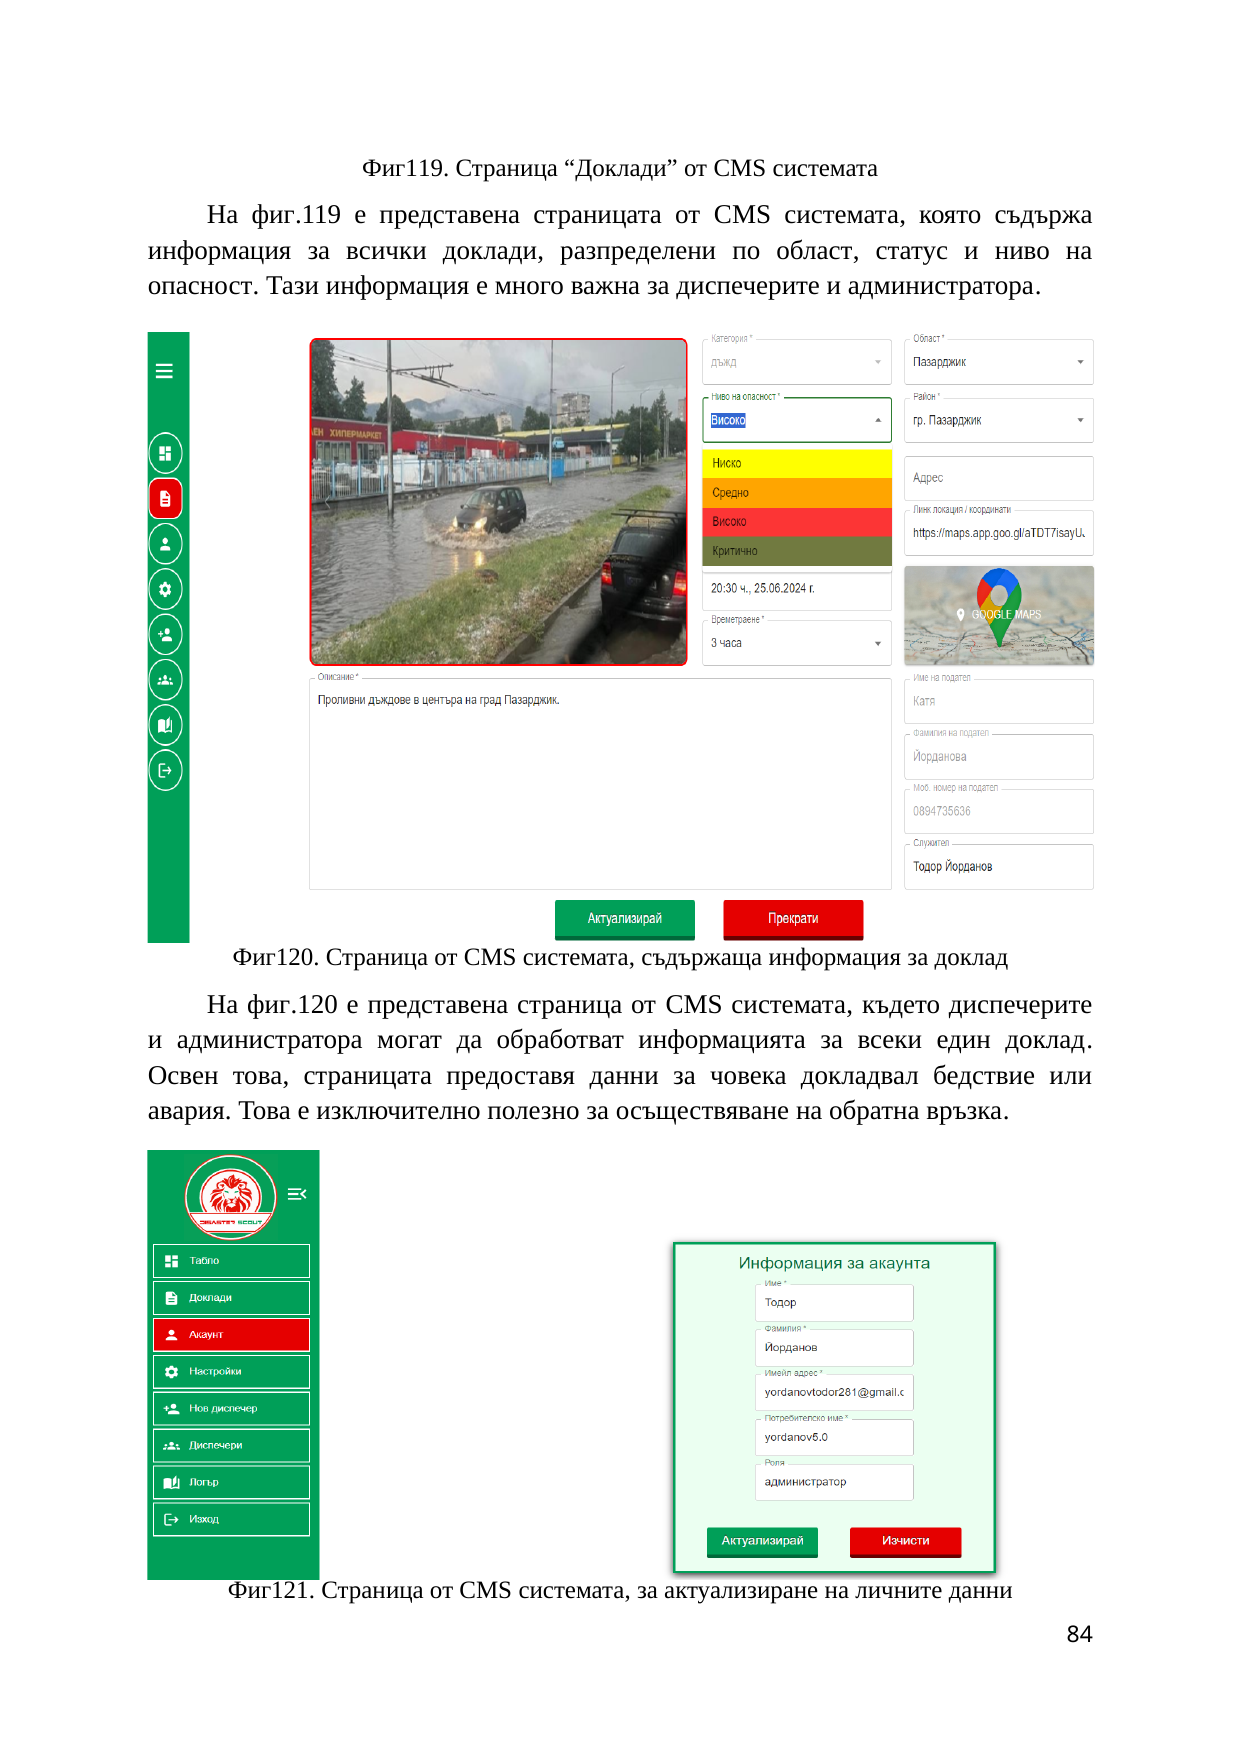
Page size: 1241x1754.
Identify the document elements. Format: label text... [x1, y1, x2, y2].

picture [147, 332, 1095, 943]
text На фиг.119 е представена страницата от CMS системата, която съдържа информация за всички доклади, разпределени по област, статус и ниво на опасност. Тази информация е много важна за диспечерите и администратора. [148, 196, 1093, 302]
text Фиг120. Страница от CMS системата, съдържаща информация за доклад [148, 937, 1093, 973]
text Фиг121. Страница от CMS системата, за актуализиране на личните данни [148, 1571, 1093, 1606]
text На фиг.120 e представена страница от CMS системата, където диспечерите и администратора могат да обработват информацията за всеки един доклад. Освен това, страницата предоставя данни за човека докладвал бедствие или авария. Това е изключително полезно за осъществяване на обратна връзка. [148, 985, 1093, 1127]
picture [147, 1150, 1241, 1580]
text Фиг119. Страница “Доклади” от CMS системата [148, 148, 1093, 183]
